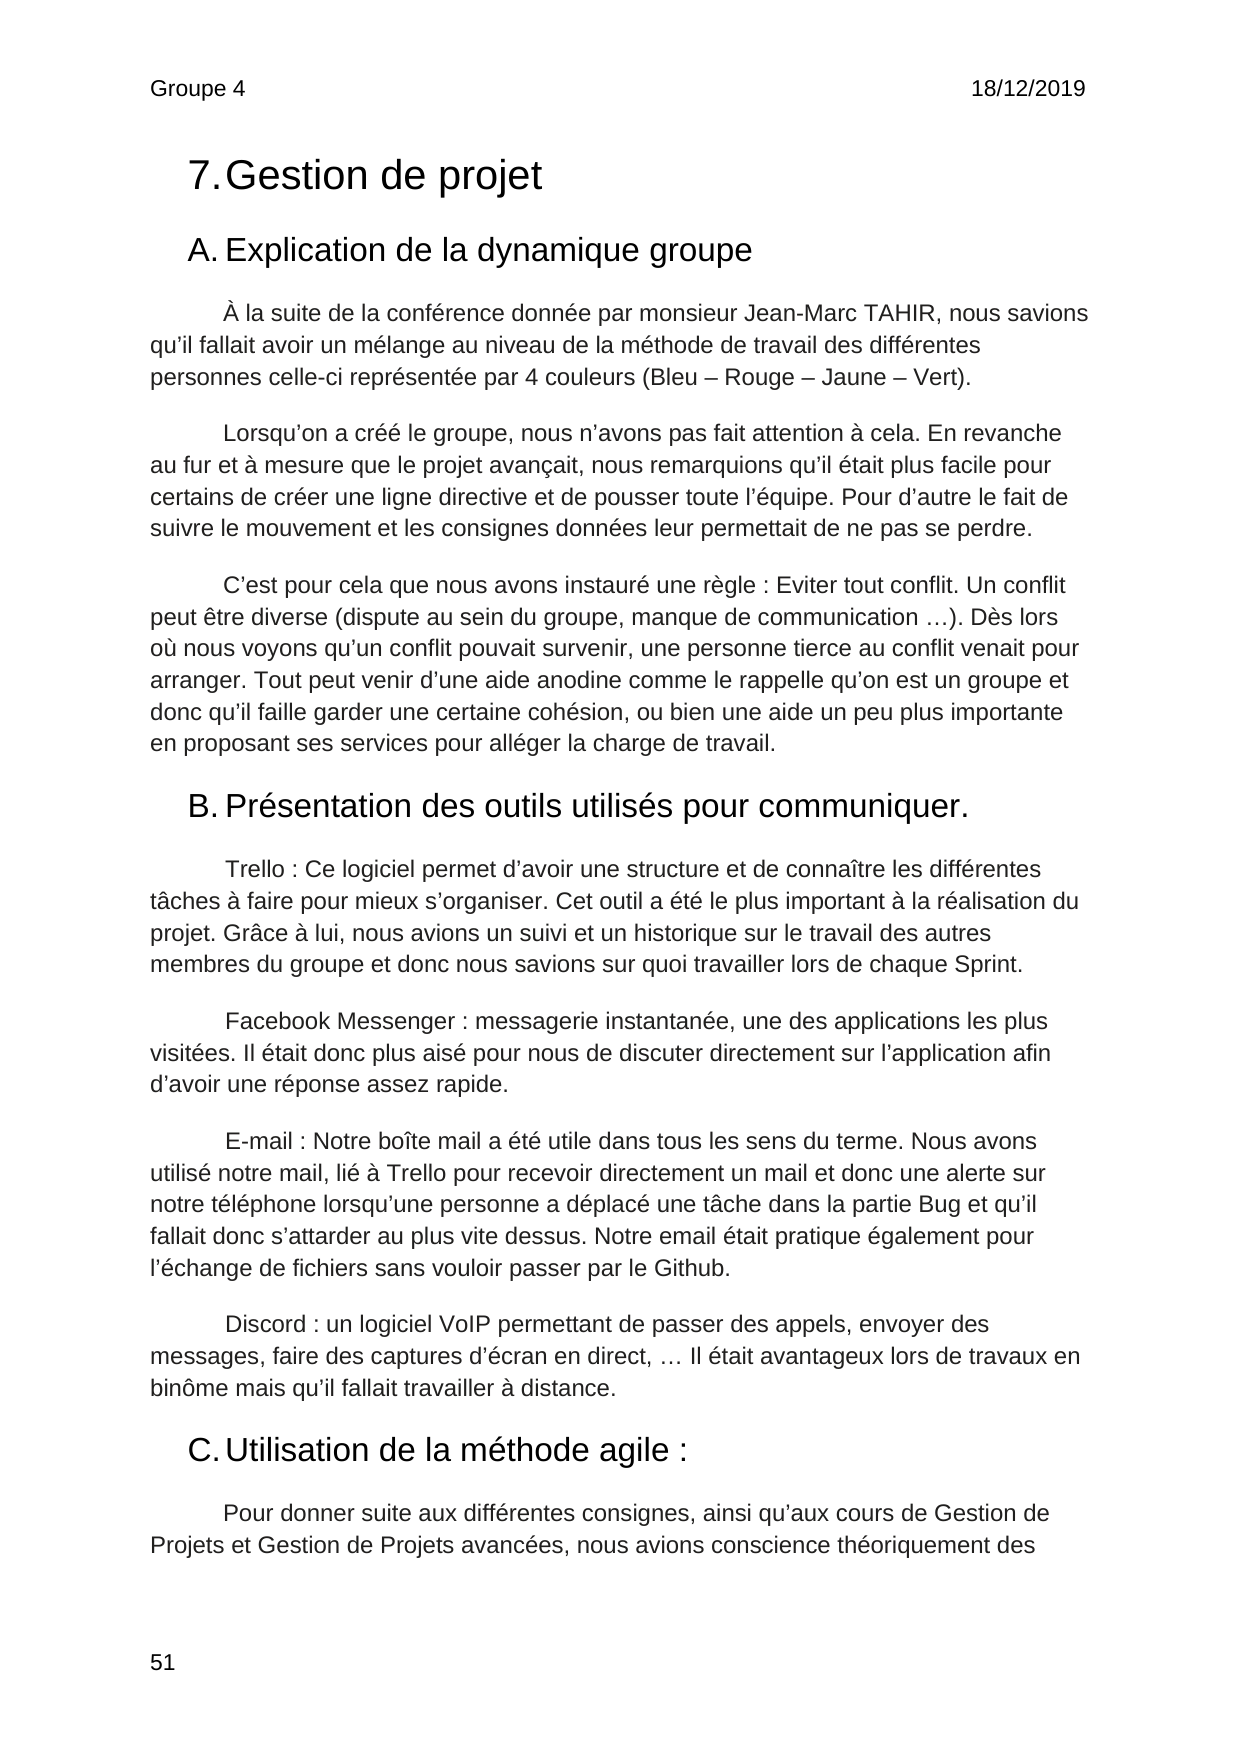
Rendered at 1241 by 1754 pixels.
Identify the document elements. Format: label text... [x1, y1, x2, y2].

subtitle Explication de la dynamique groupe [187, 230, 1090, 268]
subtitle Présentation des outils utilisés pour communiquer. [187, 786, 1090, 824]
subtitle Gestion de projet [187, 150, 1090, 198]
text E-mail : Notre boîte mail a été utile dans tous les sens du terme. Nous avons utilisé notre mail, lié à Trello pour recevoir directement un mail et donc une alerte sur notre téléphone lorsqu’une personne a déplacé une tâche dans la partie Bug et qu’il fallait donc s’attarder au plus vite dessus. Notre email était pratique également pour l’échange de fichiers sans vouloir passer par le Github. [150, 1127, 1090, 1281]
text À la suite de la conférence donnée par monsieur Jean-Marc TAHIR, nous savions qu’il fallait avoir un mélange au niveau de la méthode de travail des différentes personnes celle-ci représentée par 4 couleurs (Bleu – Rouge – Jaune – Vert). [150, 299, 1090, 390]
text C’est pour cela que nous avons instauré une règle : Eviter tout conflit. Un conflit peut être diverse (dispute au sein du groupe, manque de communication …). Dès lors où nous voyons qu’un conflit pouvait survenir, une personne tierce au conflit venait pour arranger. Tout peut venir d’une aide anodine comme le rappelle qu’on est un groupe et donc qu’il faille garder une certaine cohésion, ou bien une aide un peu plus importante en proposant ses services pour alléger la charge de travail. [150, 571, 1090, 757]
subtitle Utilisation de la méthode agile : [187, 1430, 1090, 1468]
text Facebook Messenger : messagerie instantanée, une des applications les plus visitées. Il était donc plus aisé pour nous de discuter directement sur l’application afin d’avoir une réponse assez rapide. [150, 1007, 1090, 1098]
text Trello : Ce logiciel permet d’avoir une structure et de connaître les différentes tâches à faire pour mieux s’organiser. Cet outil a été le plus important à la réalisation du projet. Grâce à lui, nous avions un suivi et un historique sur le travail des autres membres du groupe et donc nous savions sur quoi travailler lors de chaque Sprint. [150, 855, 1090, 978]
text Discord : un logiciel VoIP permettant de passer des appels, envoyer des messages, faire des captures d’écran en direct, … Il était avantageux lors de travaux en binôme mais qu’il fallait travailler à distance. [150, 1310, 1090, 1401]
text Lorsqu’on a créé le groupe, nous n’avons pas fait attention à cela. En revanche au fur et à mesure que le projet avançait, nous remarquions qu’il était plus facile pour certains de créer une ligne directive et de pousser toute l’équipe. Pour d’autre le fait de suivre le mouvement et les consignes données leur permettait de ne pas se perdre. [150, 419, 1090, 542]
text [150, 1499, 1090, 1558]
